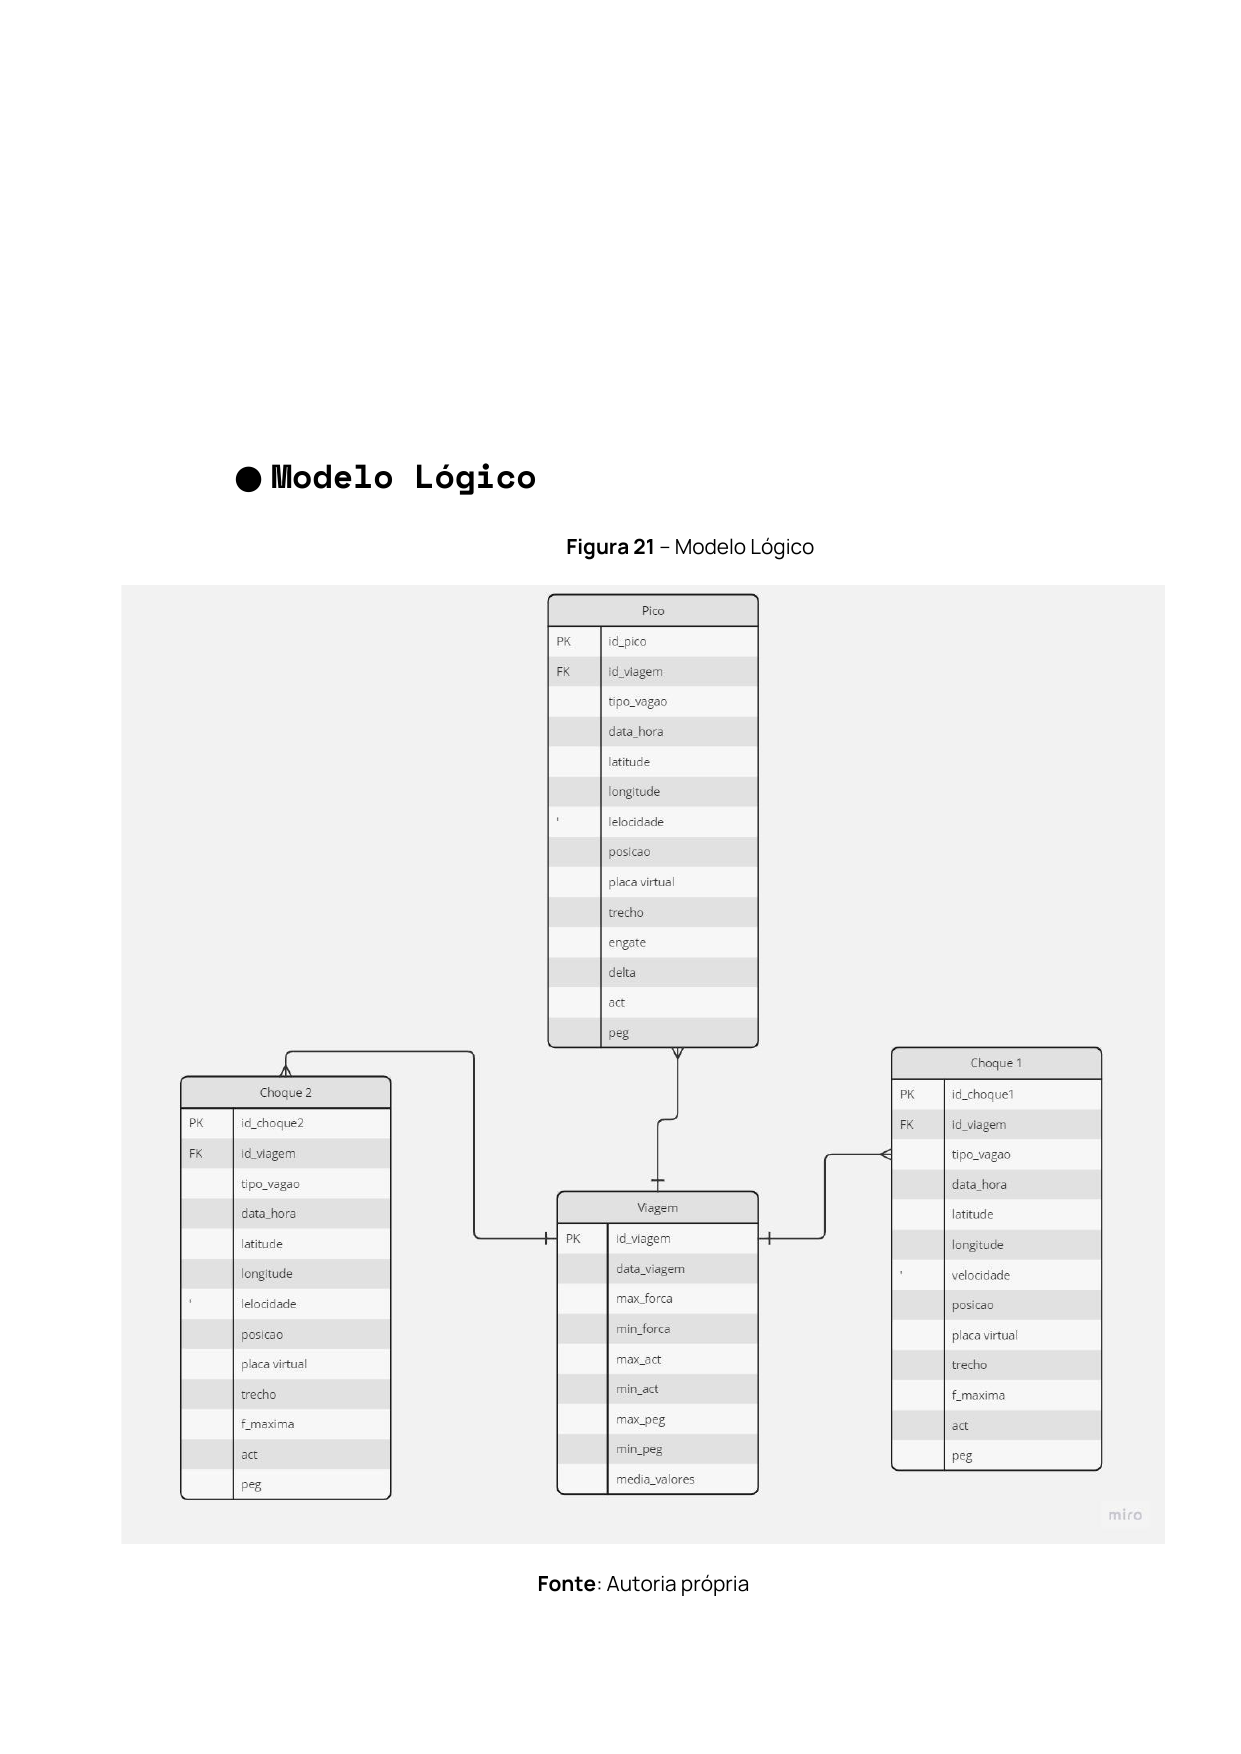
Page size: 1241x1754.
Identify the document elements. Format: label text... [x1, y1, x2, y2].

text Figura 21 – Modelo Lógico [168, 532, 1165, 561]
picture [121, 585, 1165, 1544]
text Fonte: Autoria própria [121, 1569, 1165, 1597]
subtitle Modelo Lógico [234, 439, 1165, 507]
